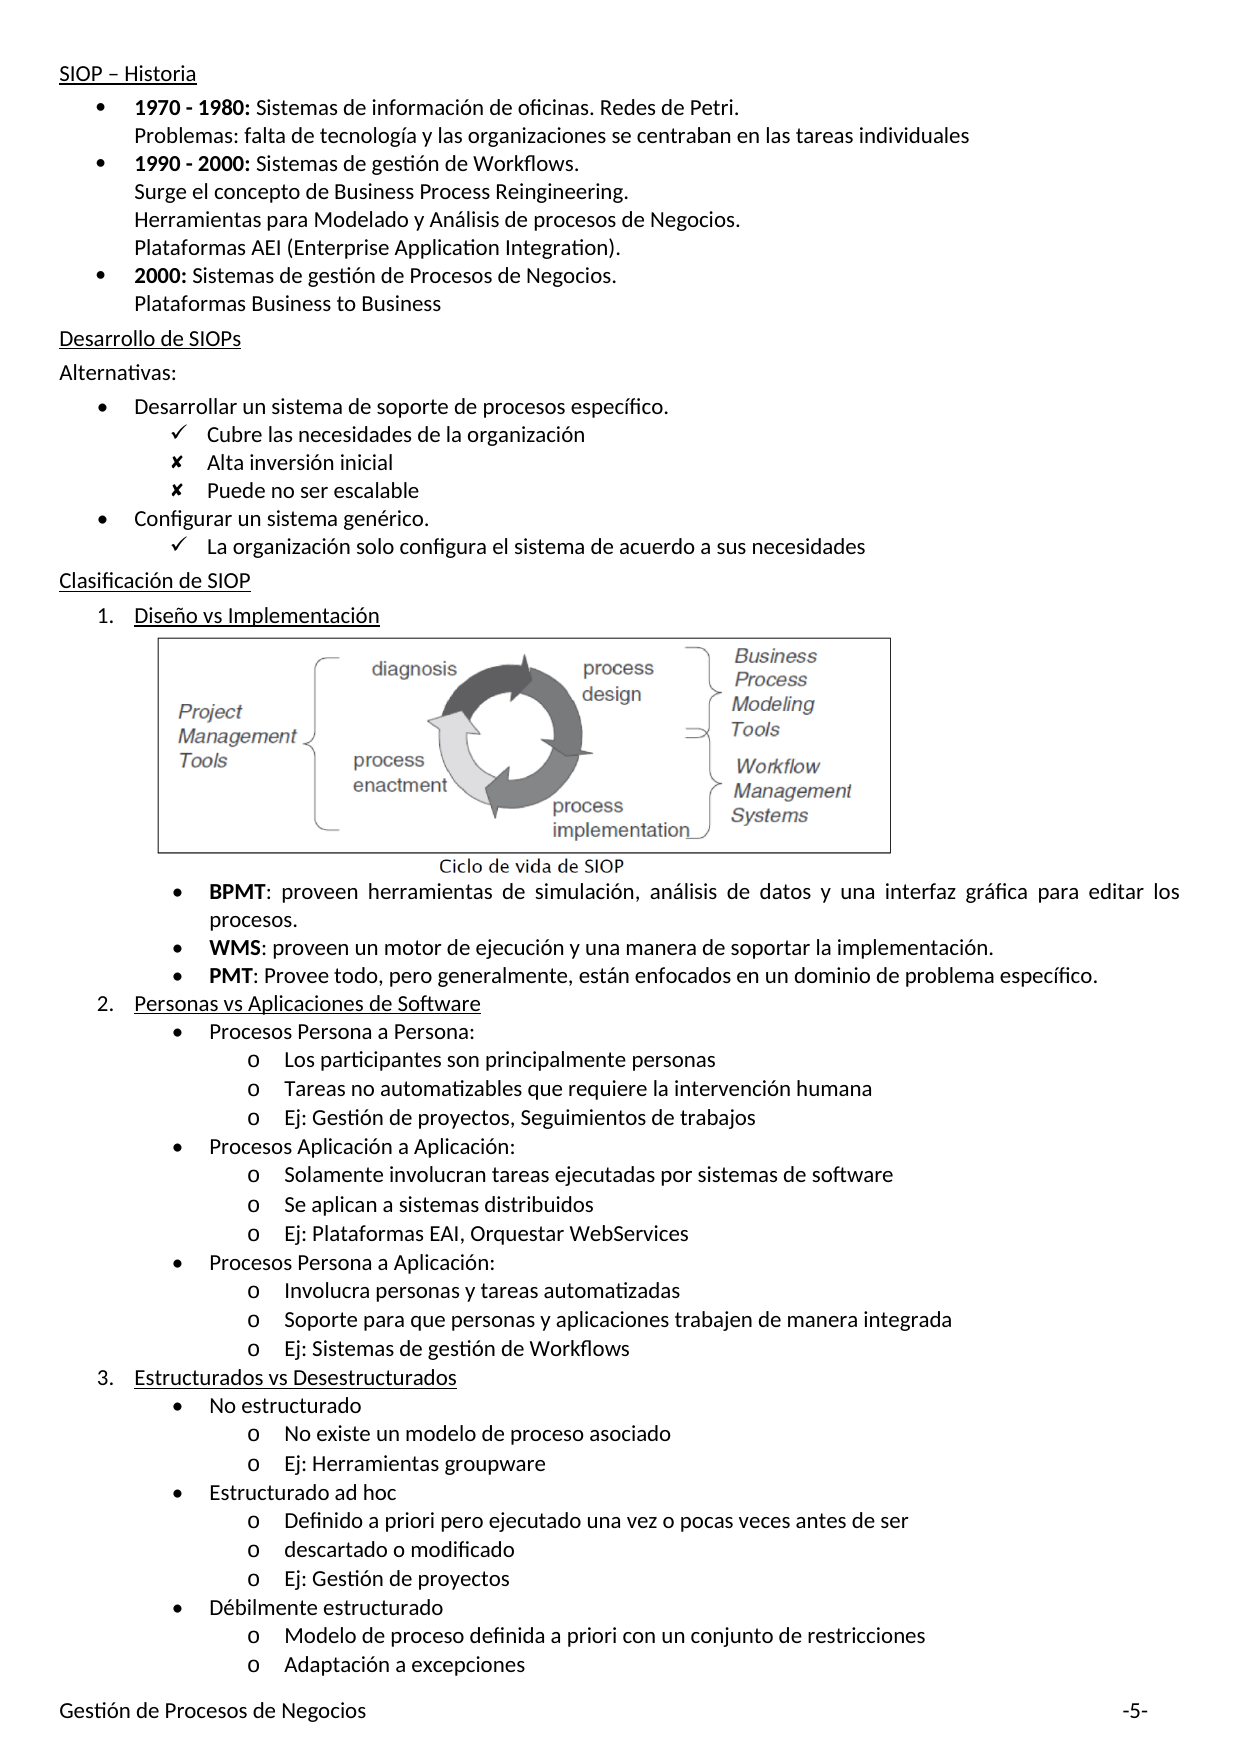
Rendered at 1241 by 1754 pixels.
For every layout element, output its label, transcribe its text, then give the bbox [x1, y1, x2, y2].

list Los participantes son principalmente personas [247, 1045, 1181, 1074]
list Configurar un sistema genérico. [97, 504, 1181, 532]
list Soporte para que personas y aplicaciones trabajen de manera integrada [247, 1305, 1181, 1334]
list PMT: Provee todo, pero generalmente, están enfocados en un dominio de problema específico. [172, 961, 1181, 989]
list Adaptación a excepciones [247, 1651, 1181, 1680]
text Alternativas: [59, 358, 1181, 386]
list Procesos Persona a Persona: [172, 1017, 1181, 1045]
list Ej: Sistemas de gestión de Workflows [247, 1334, 1181, 1363]
list Ej: Plataformas EAI, Orquestar WebServices [247, 1219, 1181, 1248]
list Estructurado ad hoc [172, 1478, 1181, 1506]
list Tareas no automatizables que requiere la intervención humana [247, 1074, 1181, 1103]
list 1970 - 1980: Sistemas de información de oficinas. Redes de Petri. [97, 93, 1181, 121]
list Ej: Herramientas groupware [247, 1449, 1181, 1478]
list WMS: proveen un motor de ejecución y una manera de soportar la implementación. [172, 933, 1181, 961]
list Involucra personas y tareas automatizadas [247, 1276, 1181, 1305]
list No existe un modelo de proceso asociado [247, 1419, 1181, 1449]
list 1990 - 2000: Sistemas de gestión de Workflows. [97, 149, 1181, 177]
list Ej: Gestión de proyectos [247, 1564, 1181, 1593]
list Personas vs Aplicaciones de Software [97, 989, 1181, 1017]
list Procesos Aplicación a Aplicación: [172, 1132, 1181, 1161]
text SIOP – Historia [59, 59, 1181, 87]
list Solamente involucran tareas ejecutadas por sistemas de software [247, 1161, 1181, 1190]
text Clasificación de SIOP [59, 567, 1181, 595]
list Modelo de proceso definida a priori con un conjunto de restricciones [247, 1621, 1181, 1651]
list 2000: Sistemas de gestión de Procesos de Negocios. [97, 261, 1181, 289]
text Desarrollo de SIOPs [59, 324, 1181, 352]
list La organización solo configura el sistema de acuerdo a sus necesidades [169, 532, 1181, 560]
list Puede no ser escalable [169, 476, 1181, 504]
list Plataformas AEI (Enterprise Application Integration). [134, 233, 1181, 261]
list Ej: Gestión de proyectos, Seguimientos de trabajos [247, 1103, 1181, 1132]
list Alta inversión inicial [169, 448, 1181, 476]
list No estructurado [172, 1392, 1181, 1419]
picture [156, 636, 893, 877]
list Definido a priori pero ejecutado una vez o pocas veces antes de ser [247, 1506, 1181, 1535]
list Plataformas Business to Business [134, 289, 1181, 317]
list Herramientas para Modelado y Análisis de procesos de Negocios. [134, 205, 1181, 233]
list Surge el concepto de Business Process Reingineering. [134, 177, 1181, 205]
list descartado o modificado [247, 1535, 1181, 1564]
list Problemas: falta de tecnología y las organizaciones se centraban en las tareas individuales [134, 121, 1181, 149]
list Cubre las necesidades de la organización [169, 420, 1181, 448]
list Estructurados vs Desestructurados [97, 1363, 1181, 1392]
list Desarrollar un sistema de soporte de procesos específico. [97, 392, 1181, 420]
list Diseño vs Implementación [97, 601, 1181, 629]
list Procesos Persona a Aplicación: [172, 1248, 1181, 1276]
list Se aplican a sistemas distribuidos [247, 1190, 1181, 1219]
list Débilmente estructurado [172, 1593, 1181, 1621]
